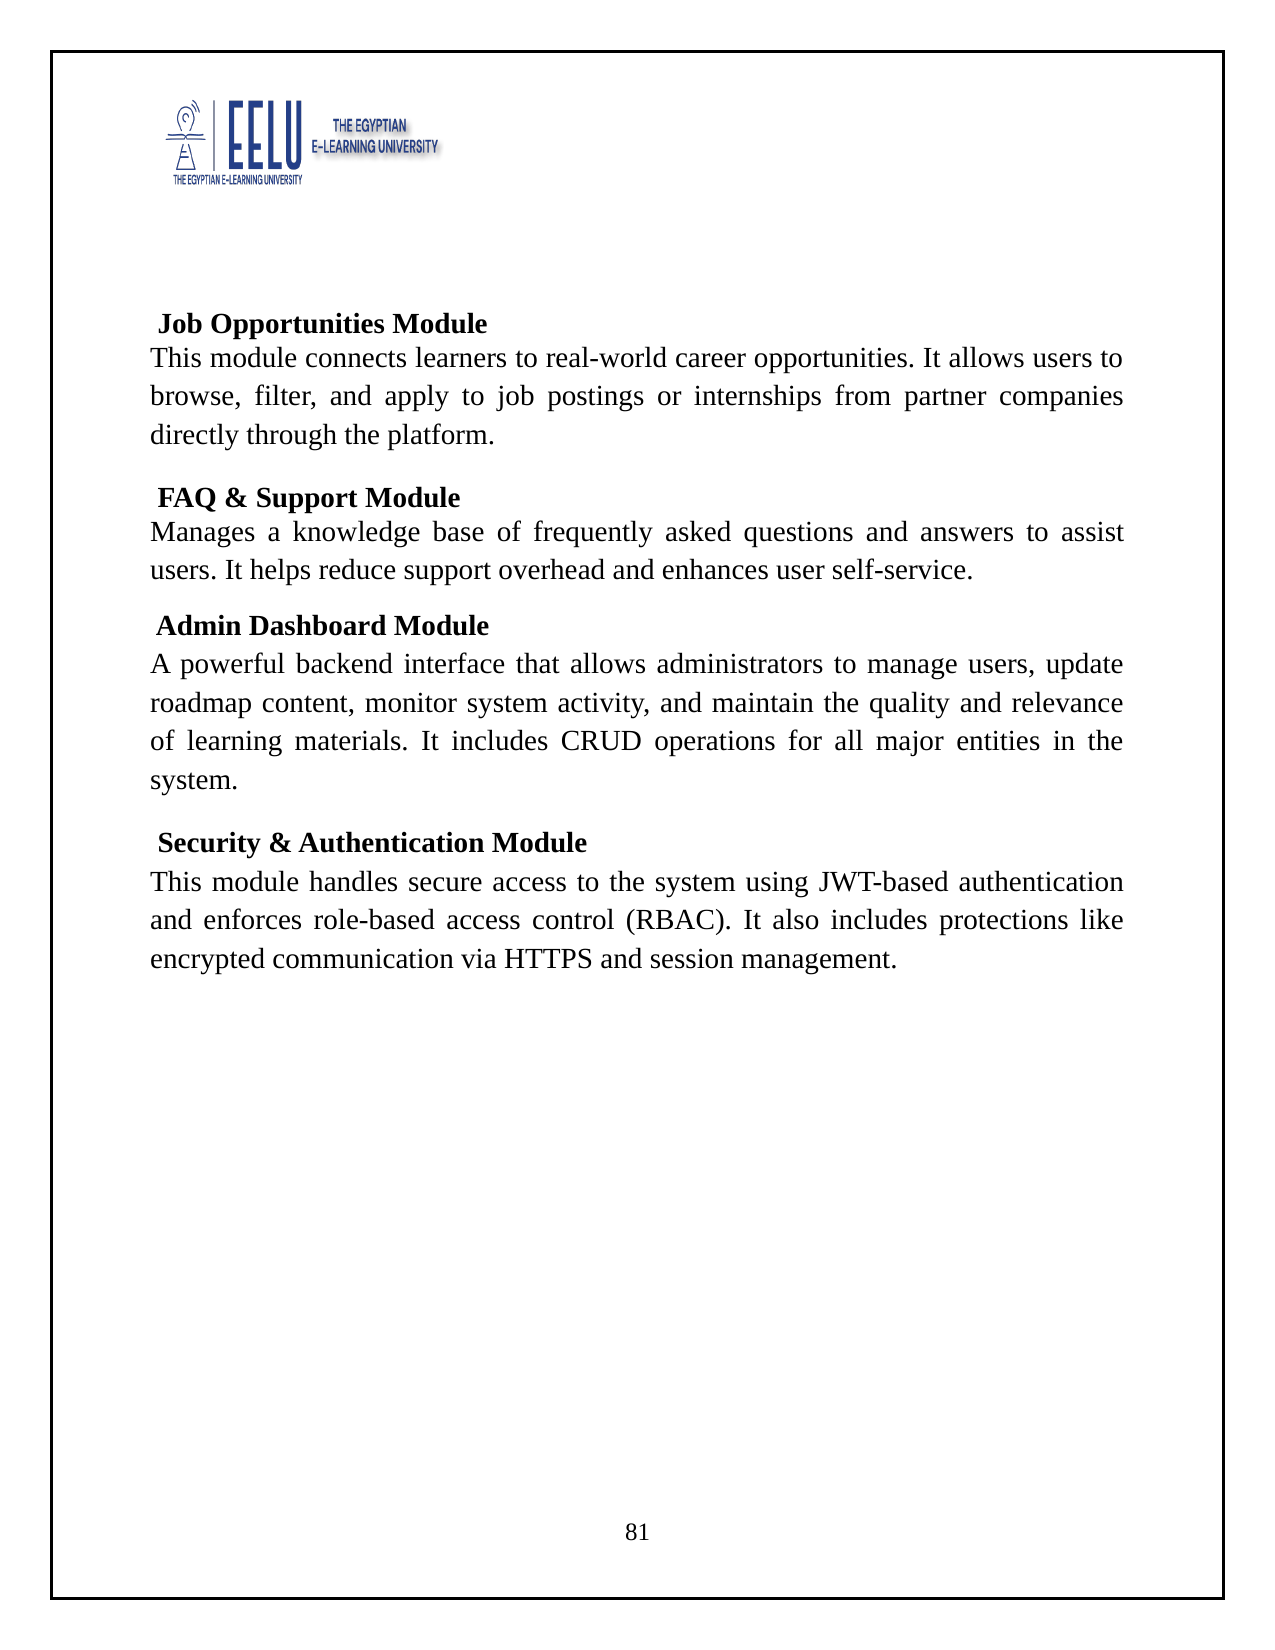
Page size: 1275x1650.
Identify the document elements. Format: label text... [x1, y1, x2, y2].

text Security & Authentication Module [150, 825, 1125, 859]
text This module handles secure access to the system using JWT-based authentication and enforces role-based access control (RBAC). It also includes protections like encrypted communication via HTTPS and session management. [150, 864, 1125, 974]
text A powerful backend interface that allows administrators to manage users, update roadmap content, monitor system activity, and maintain the quality and relevance of learning materials. It includes CRUD operations for all major entities in the system. [150, 646, 1125, 795]
text This module connects learners to real-world career opportunities. It allows users to browse, filter, and apply to job postings or internships from partner companies directly through the platform. [150, 340, 1125, 450]
picture [150, 75, 444, 188]
text FAQ & Support Module [150, 480, 1125, 514]
text Job Opportunities Module [150, 306, 1125, 340]
text Admin Dashboard Module [150, 608, 1125, 641]
text Manages a knowledge base of frequently asked questions and answers to assist users. It helps reduce support overhead and enhances user self-service. [150, 514, 1125, 586]
